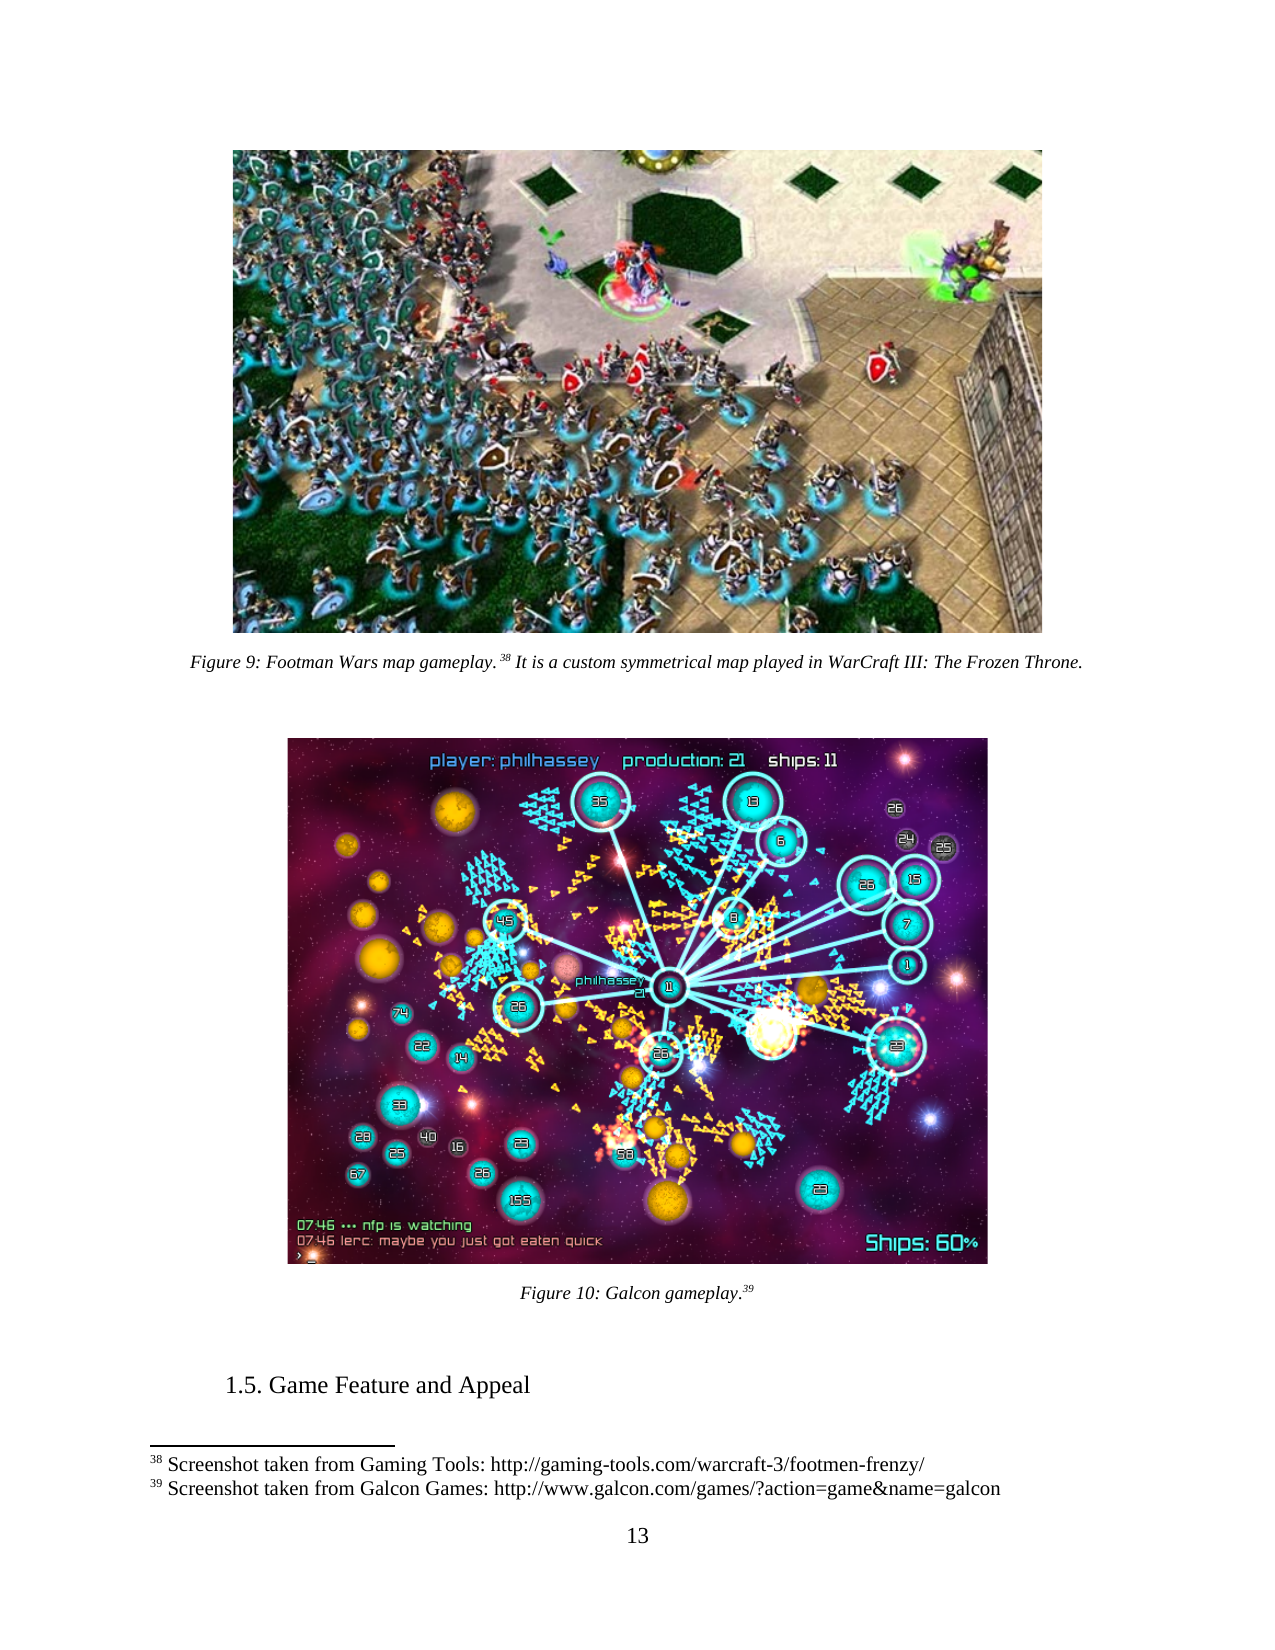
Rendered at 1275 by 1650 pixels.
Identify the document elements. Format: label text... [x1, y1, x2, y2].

picture [287, 738, 988, 1264]
text Figure 10: Galcon gameplay. [150, 1282, 1125, 1304]
subtitle 1.5. Game Feature and Appeal [225, 1370, 1125, 1398]
text Figure 9: Footman Wars map gameplay. It is a custom symmetrical map played in WarCraft III: The Frozen Throne. [150, 651, 1125, 672]
picture [232, 150, 1043, 633]
